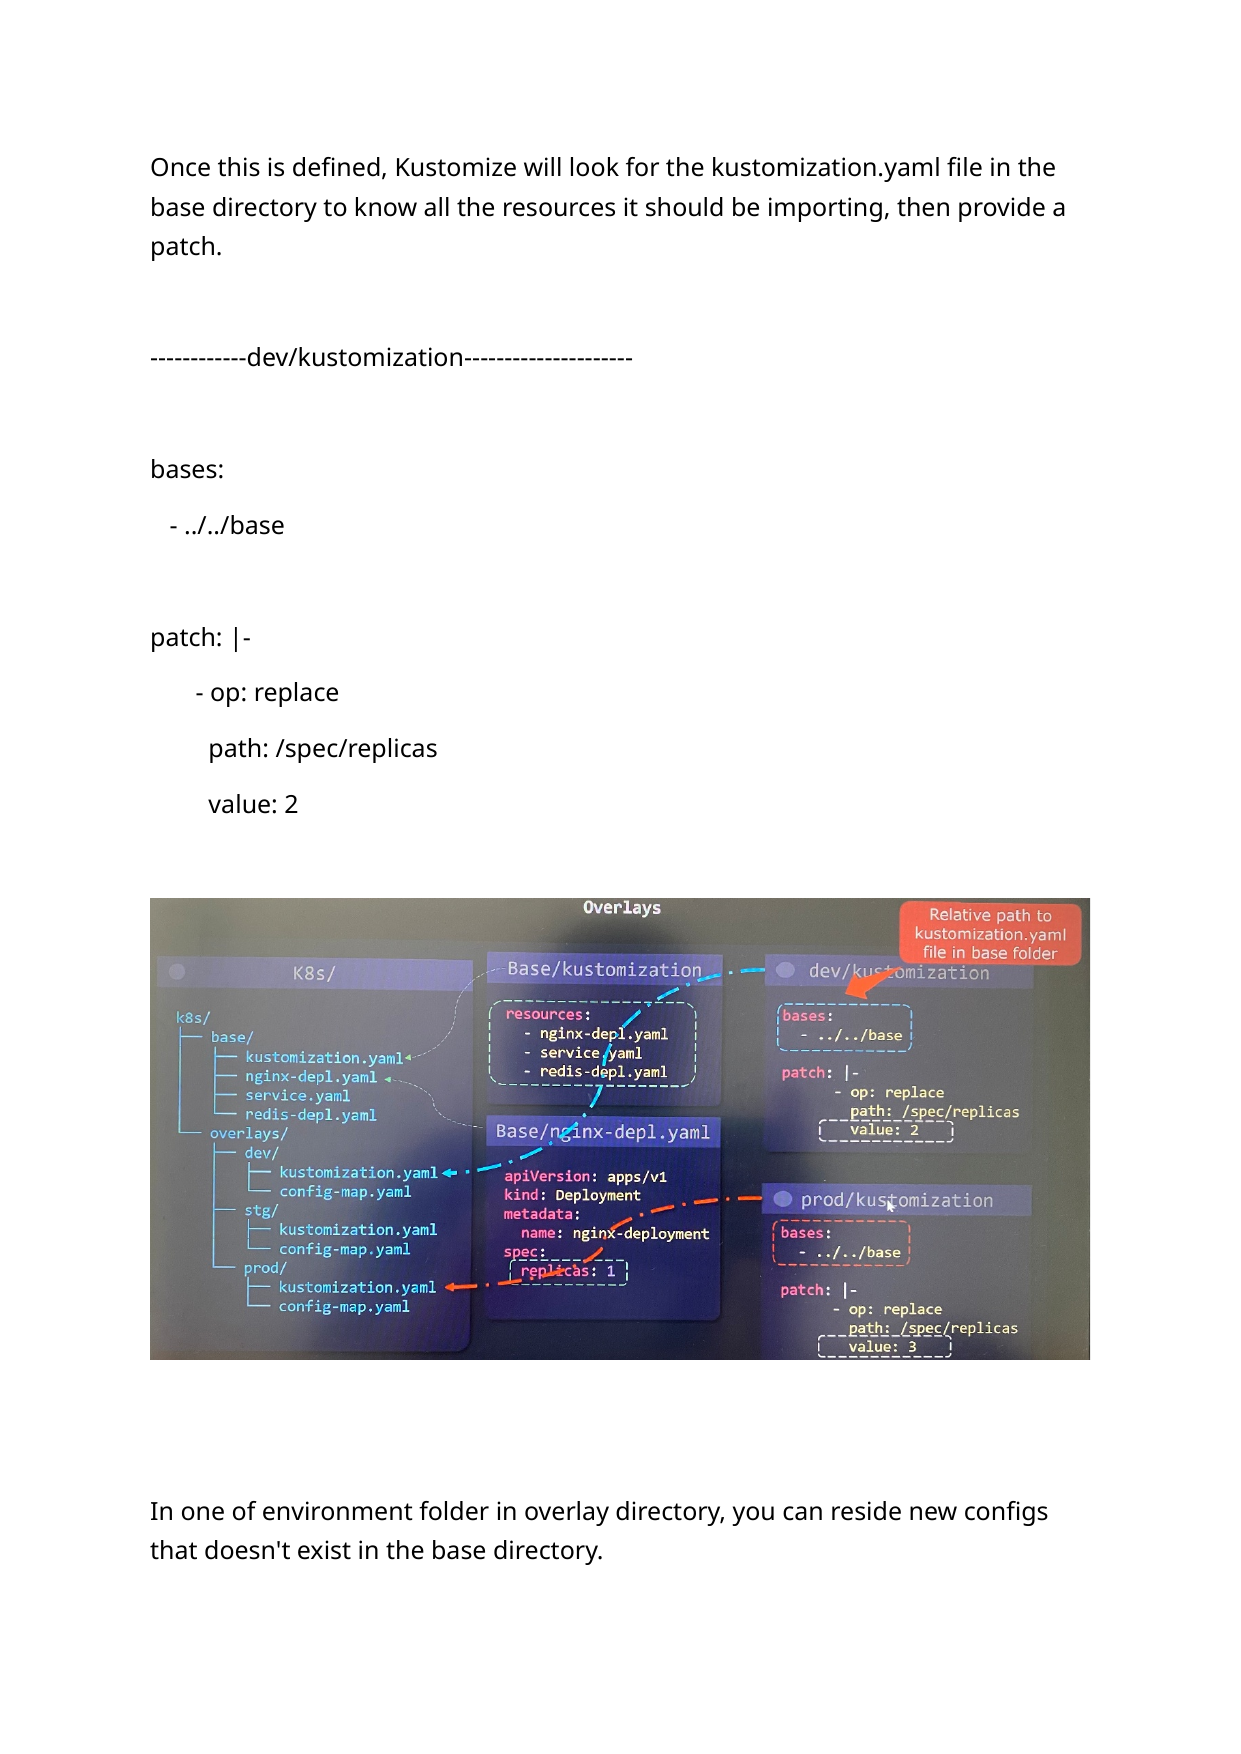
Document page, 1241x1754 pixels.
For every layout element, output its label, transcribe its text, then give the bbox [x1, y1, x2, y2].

text value: 2 [150, 787, 1090, 821]
picture [150, 898, 1091, 1360]
text patch: |- [150, 619, 1090, 653]
text ------------dev/kustomization--------------------- [150, 340, 1090, 374]
text path: /spec/replicas [150, 731, 1090, 765]
text bases: [150, 452, 1090, 486]
text In one of environment folder in overlay directory, you can reside new configs that doesn't exist in the base directory. [150, 1493, 1090, 1566]
text Once this is defined, Kustomize will look for the kustomization.yaml file in the base directory to know all the resources it should be importing, then provide a patch. [150, 150, 1090, 262]
text - op: replace [150, 675, 1090, 709]
text - ../../base [150, 507, 1090, 542]
